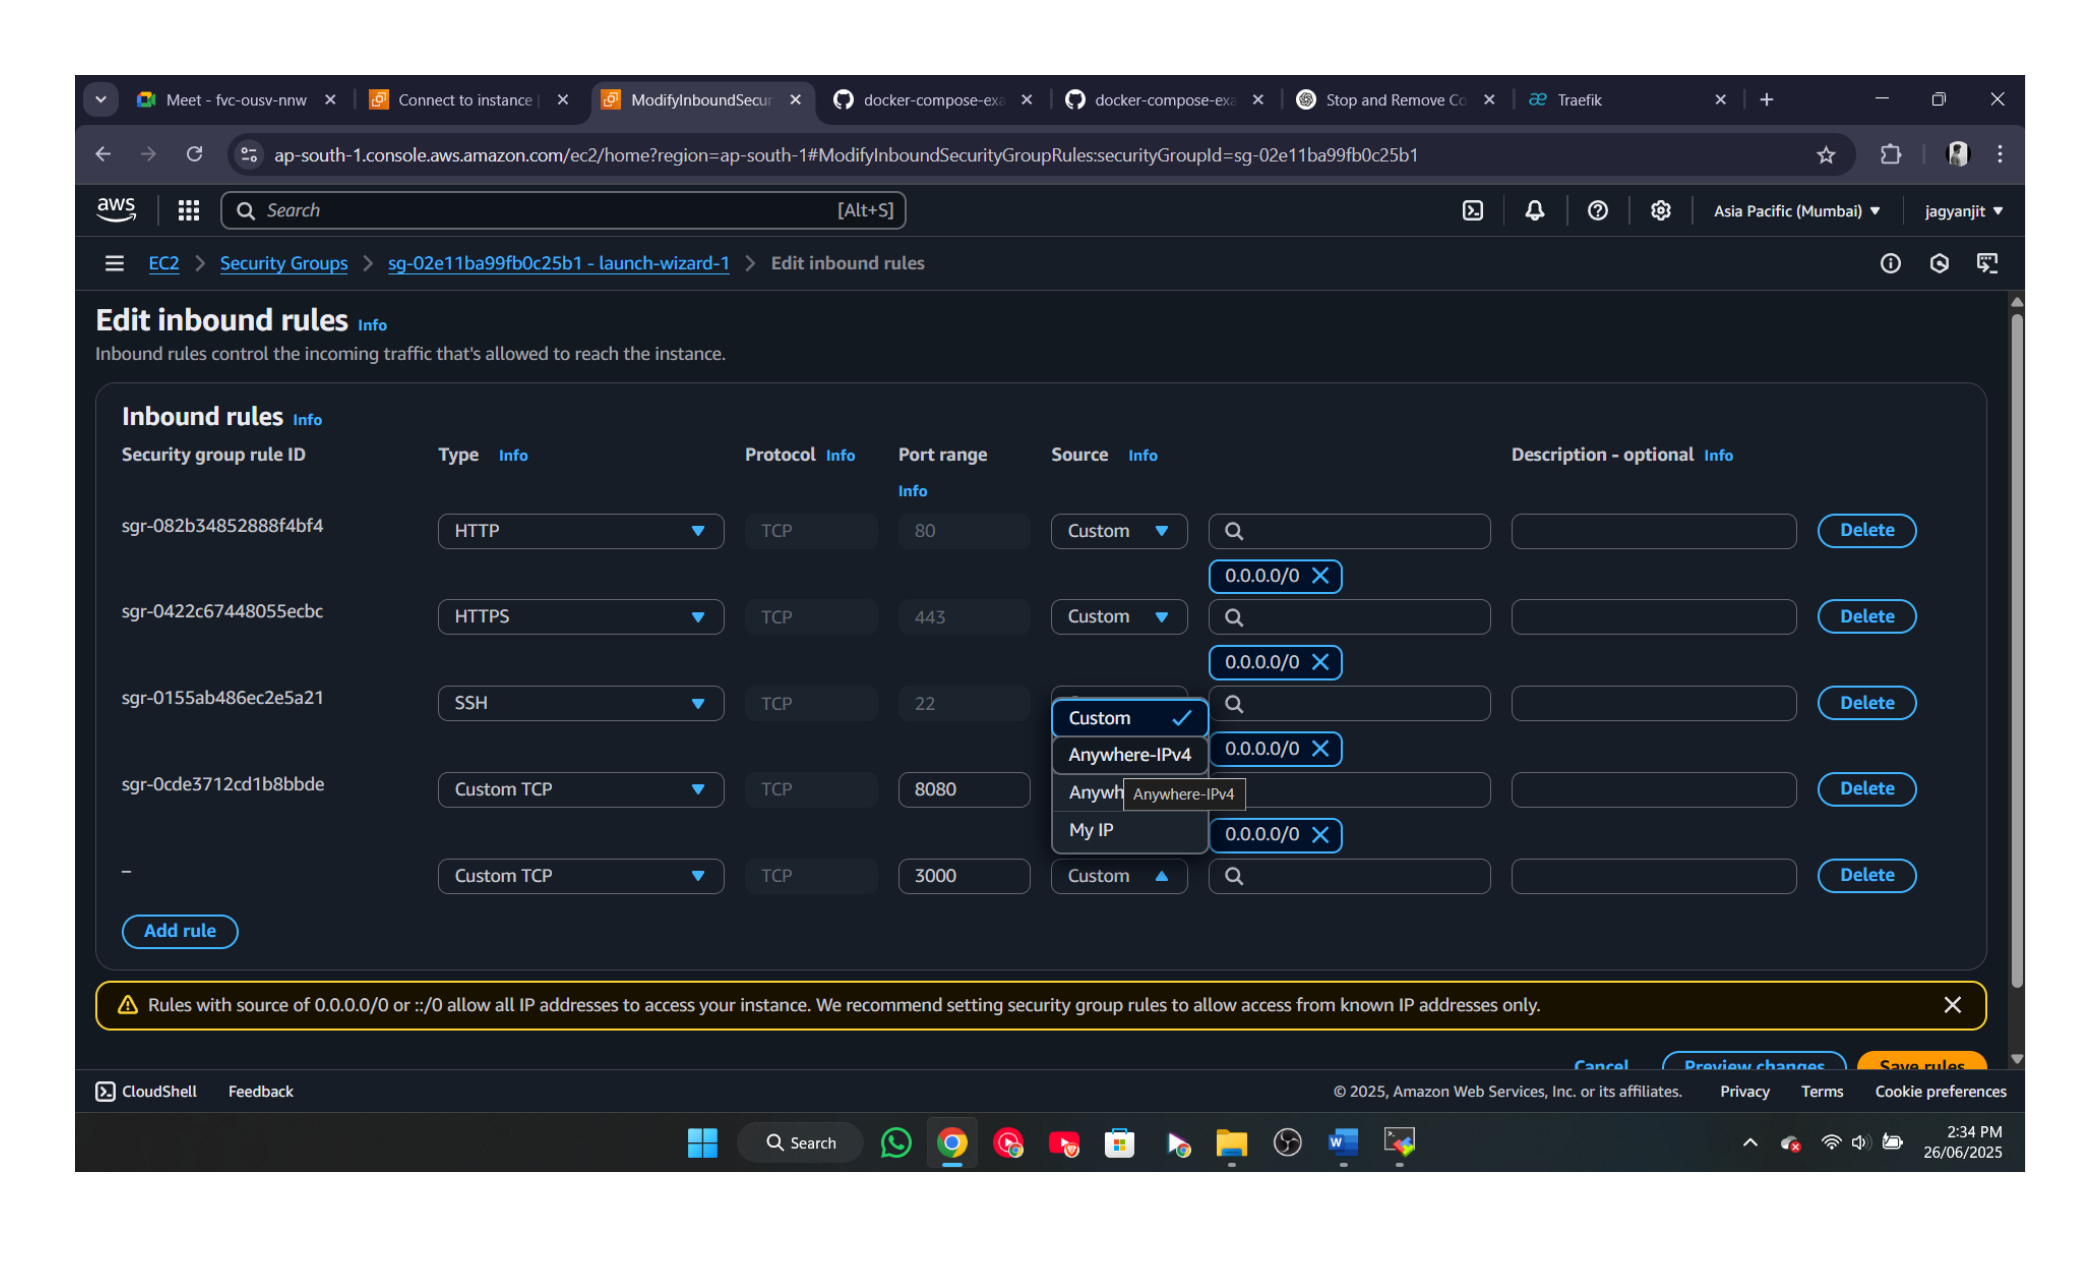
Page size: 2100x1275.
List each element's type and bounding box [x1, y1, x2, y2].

picture [75, 75, 2026, 1172]
